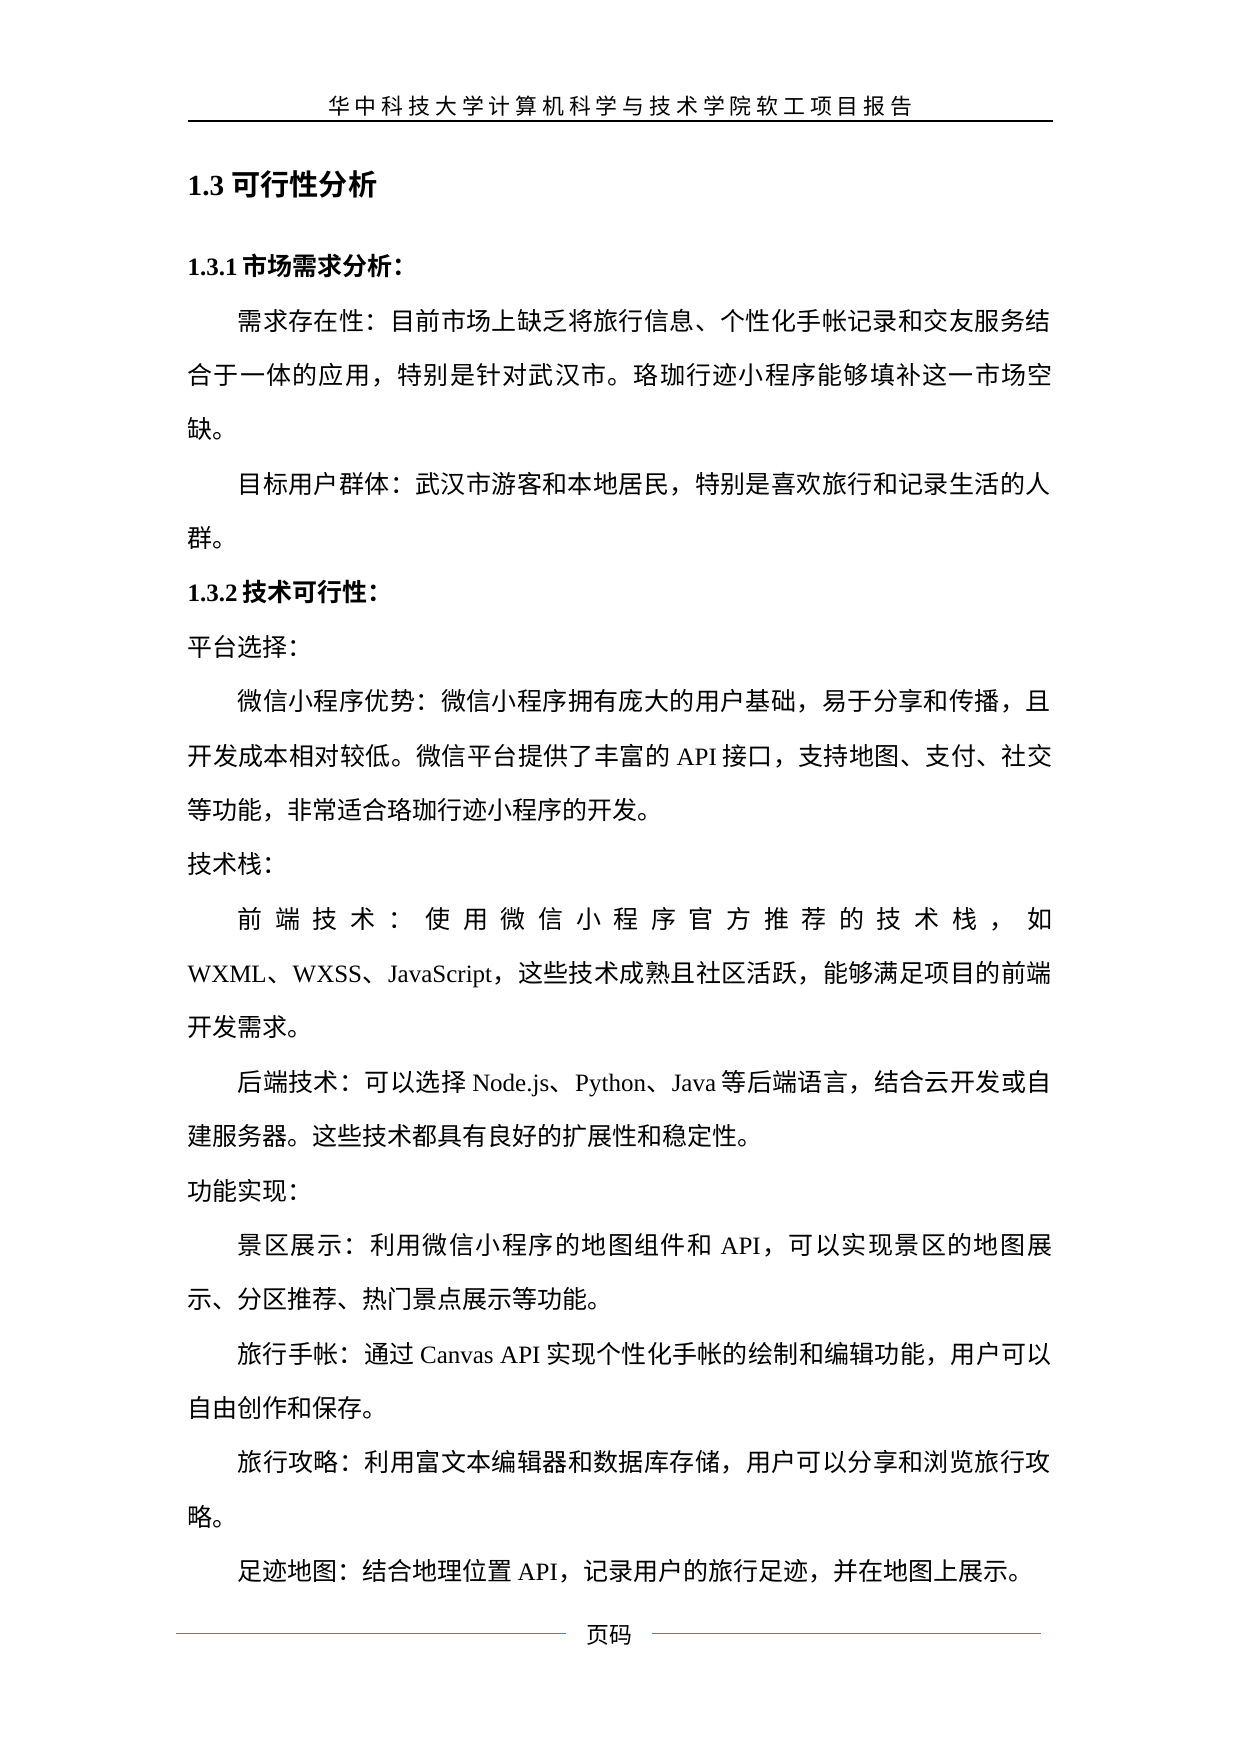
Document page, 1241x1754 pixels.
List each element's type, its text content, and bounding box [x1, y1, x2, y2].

text 1.3 可行性分析 [187, 162, 1053, 204]
text 技术栈： [187, 845, 1053, 881]
text 后端技术：可以选择Node.js、Python、Java等后端语言，结合云开发或自建服务器。这些技术都具有良好的扩展性和稳定性。 [187, 1062, 1053, 1153]
text 景区展示：利用微信小程序的地图组件和API，可以实现景区的地图展示、分区推荐、热门景点展示等功能。 [187, 1225, 1053, 1316]
text 目标用户群体：武汉市游客和本地居民，特别是喜欢旅行和记录生活的人群。 [187, 464, 1053, 555]
text 微信小程序优势：微信小程序拥有庞大的用户基础，易于分享和传播，且开发成本相对较低。微信平台提供了丰富的API接口，支持地图、支付、社交等功能，非常适合珞珈行迹小程序的开发。 [187, 682, 1053, 827]
text 旅行攻略：利用富文本编辑器和数据库存储，用户可以分享和浏览旅行攻略。 [187, 1443, 1053, 1533]
text 1.3.1市场需求分析： [187, 247, 1053, 283]
text 旅行手帐：通过Canvas API实现个性化手帐的绘制和编辑功能，用户可以自由创作和保存。 [187, 1334, 1053, 1425]
text 平台选择： [187, 627, 1053, 663]
text 1.3.2技术可行性： [187, 573, 1053, 609]
text 足迹地图：结合地理位置API，记录用户的旅行足迹，并在地图上展示。 [187, 1552, 1053, 1588]
text 需求存在性：目前市场上缺乏将旅行信息、个性化手帐记录和交友服务结合于一体的应用，特别是针对武汉市。珞珈行迹小程序能够填补这一市场空缺。 [187, 301, 1053, 446]
text 功能实现： [187, 1171, 1053, 1207]
text 前端技术：使用微信小程序官方推荐的技术栈，如WXML、WXSS、JavaScript，这些技术成熟且社区活跃，能够满足项目的前端开发需求。 [187, 899, 1053, 1044]
